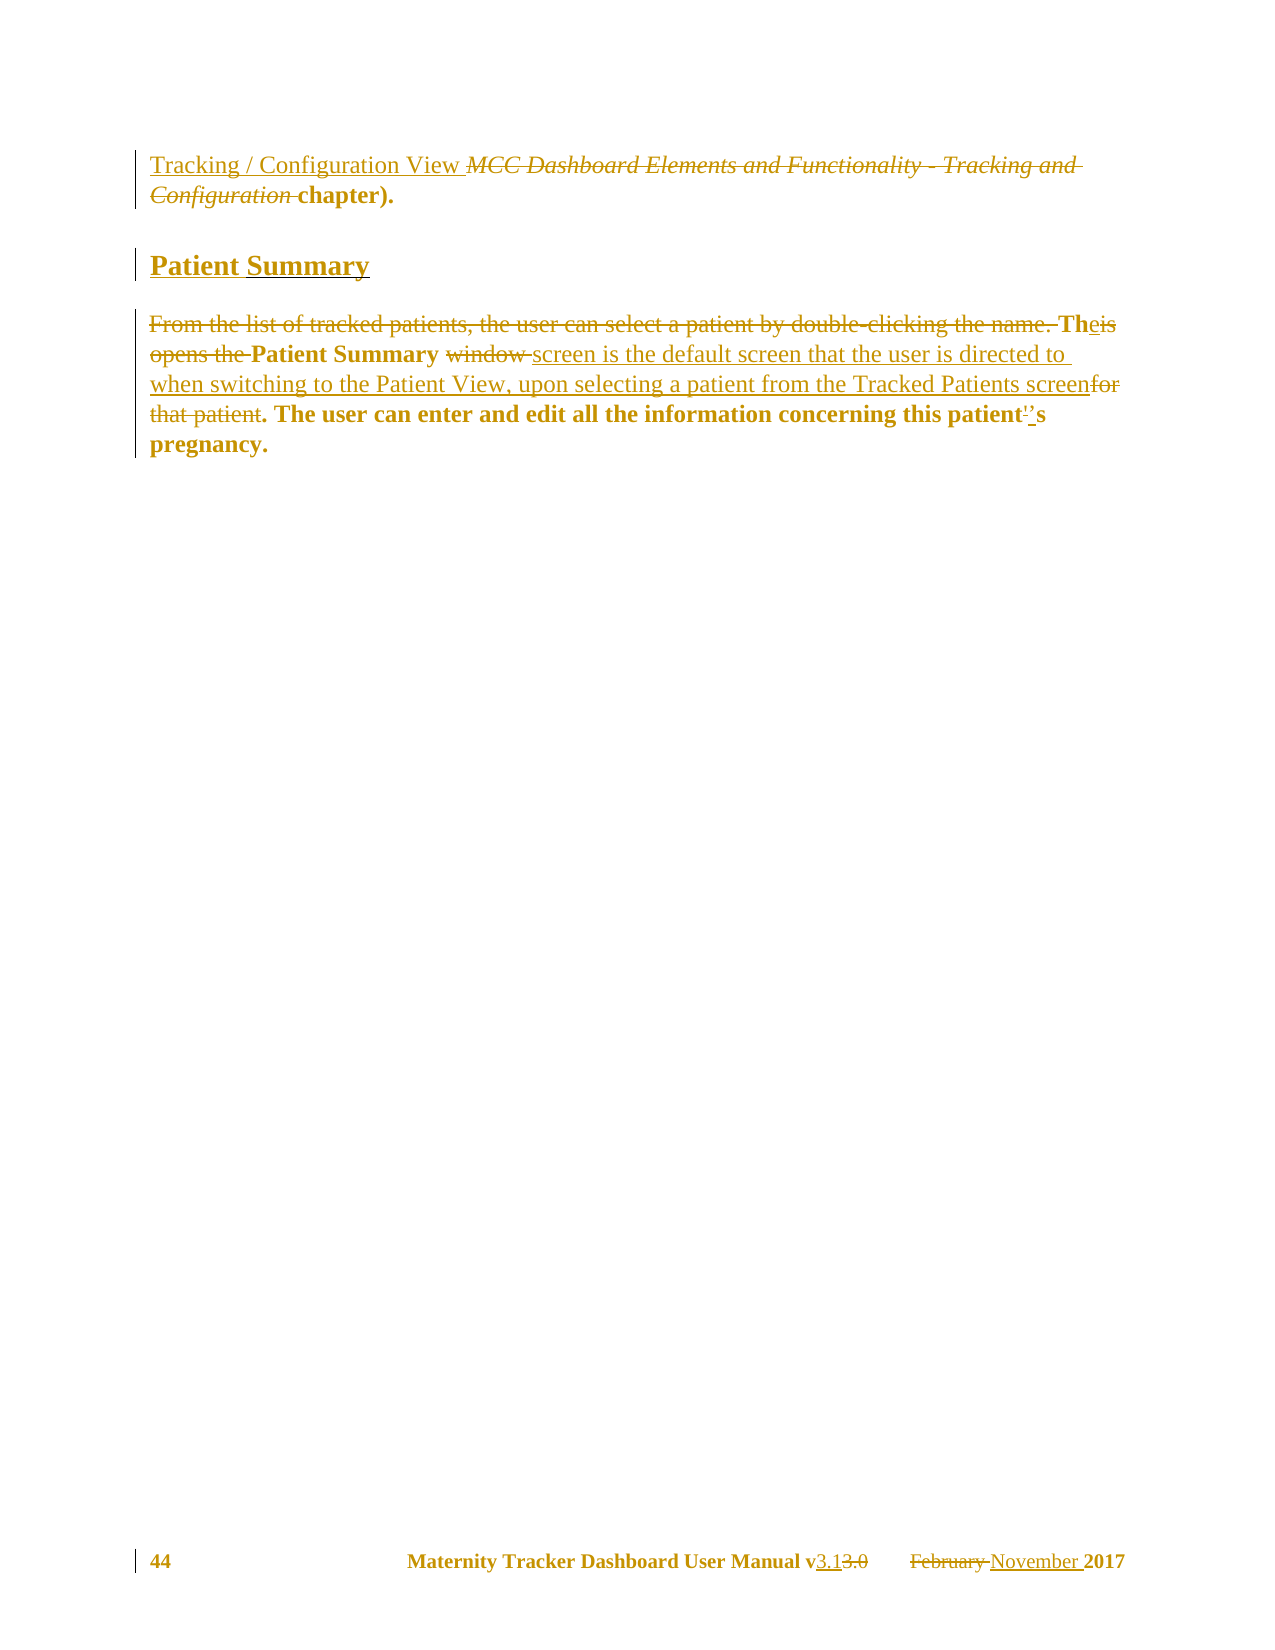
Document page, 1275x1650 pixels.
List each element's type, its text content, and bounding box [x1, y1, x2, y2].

text Th Patient Summary . The user can enter and edit all the information concerning this patients pregnancy. [148, 309, 1125, 458]
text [148, 150, 1125, 209]
subtitle Summary [150, 248, 1125, 281]
